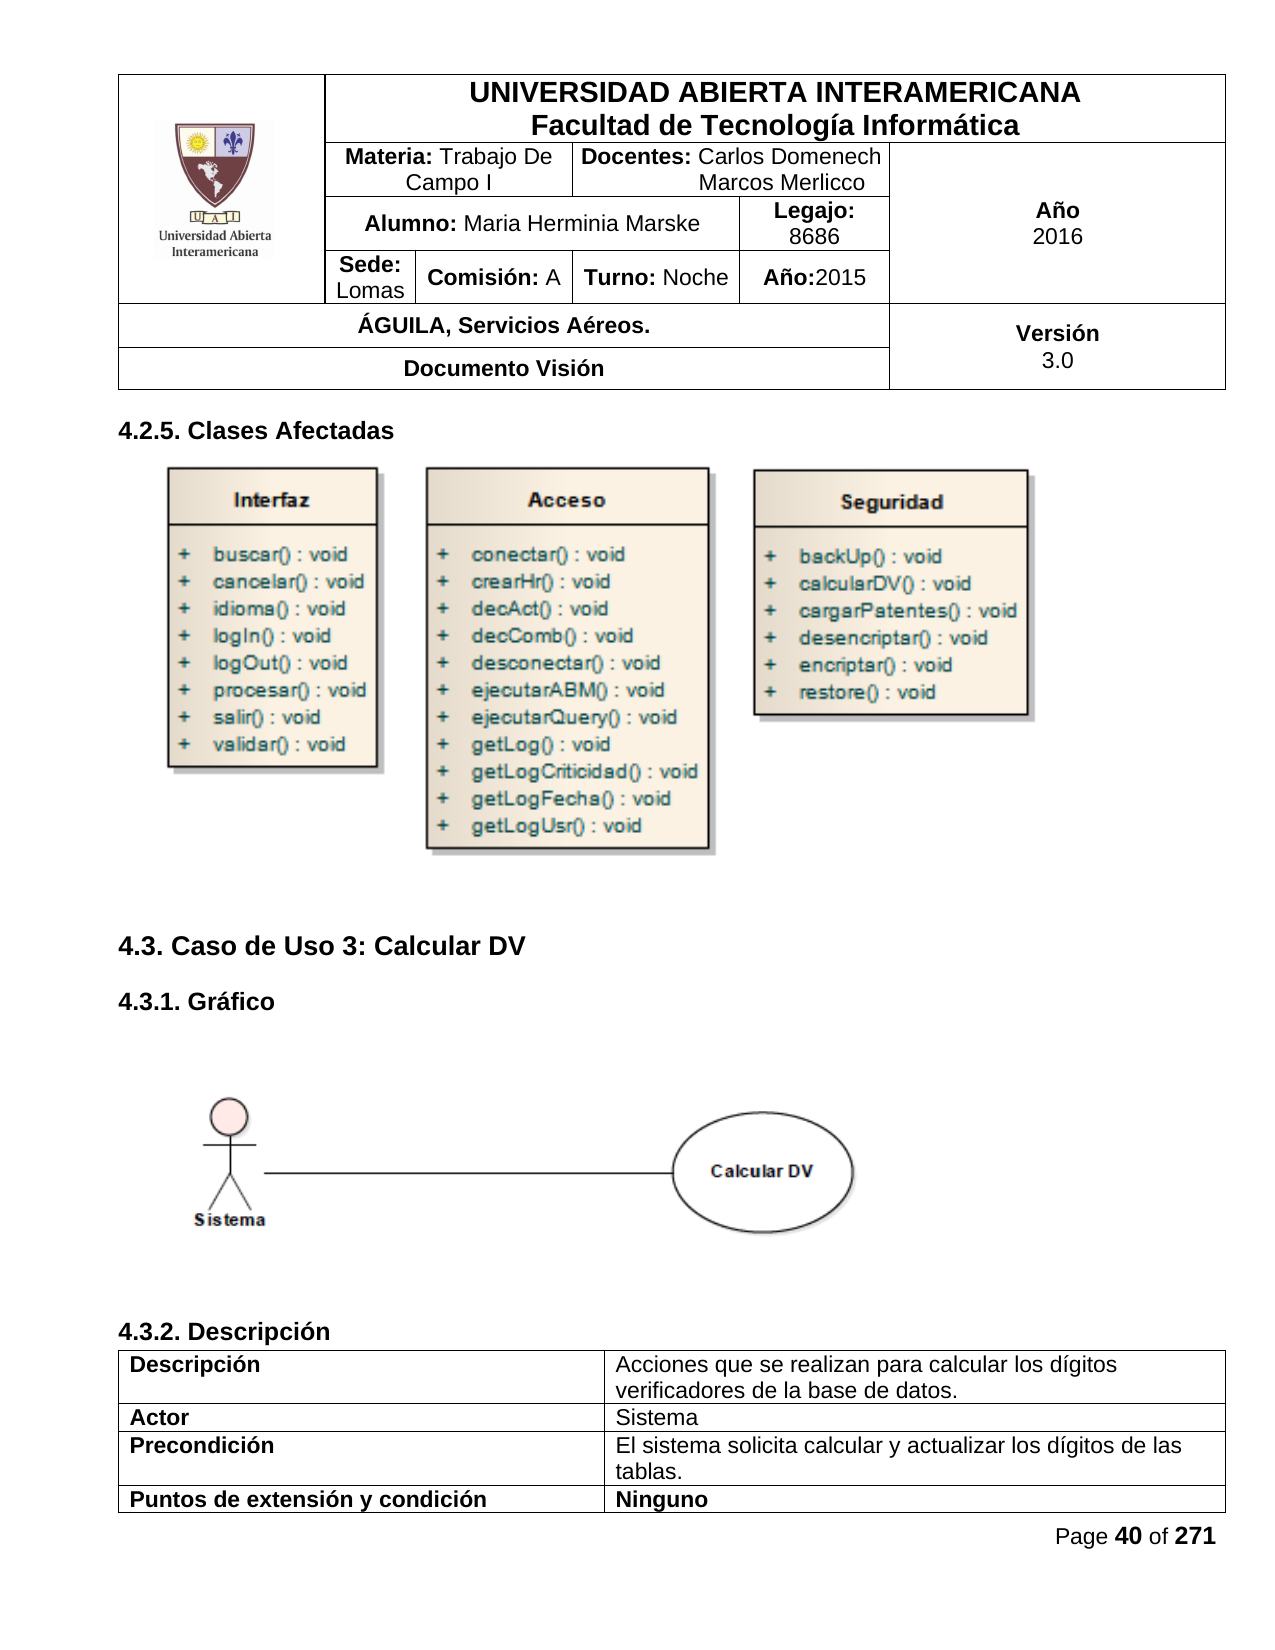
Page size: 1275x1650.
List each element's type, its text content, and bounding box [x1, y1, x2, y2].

table_cell Precondición [119, 1432, 604, 1484]
picture [154, 119, 275, 259]
subtitle 4.2.5. Clases Afectadas [118, 416, 1216, 445]
table_cell El sistema solicita calcular y actualizar los dígitos de las tablas. [605, 1432, 1225, 1484]
table_cell Ninguno [605, 1486, 1225, 1512]
table_cell Actor [119, 1404, 604, 1431]
subtitle 4.3.2. Descripción [118, 1317, 1216, 1345]
table_header Descripción [119, 1351, 604, 1403]
picture [147, 449, 1098, 906]
table_header Acciones que se realizan para calcular los dígitos verificadores de la base de datos. [605, 1351, 1225, 1403]
subtitle 4.3. Caso de Uso 3: Calcular DV [118, 930, 1216, 961]
picture [147, 1020, 906, 1292]
table_cell Sistema [605, 1404, 1225, 1431]
table_cell Puntos de extensión y condición [119, 1486, 604, 1512]
subtitle 4.3.1. Gráfico [118, 987, 1216, 1016]
